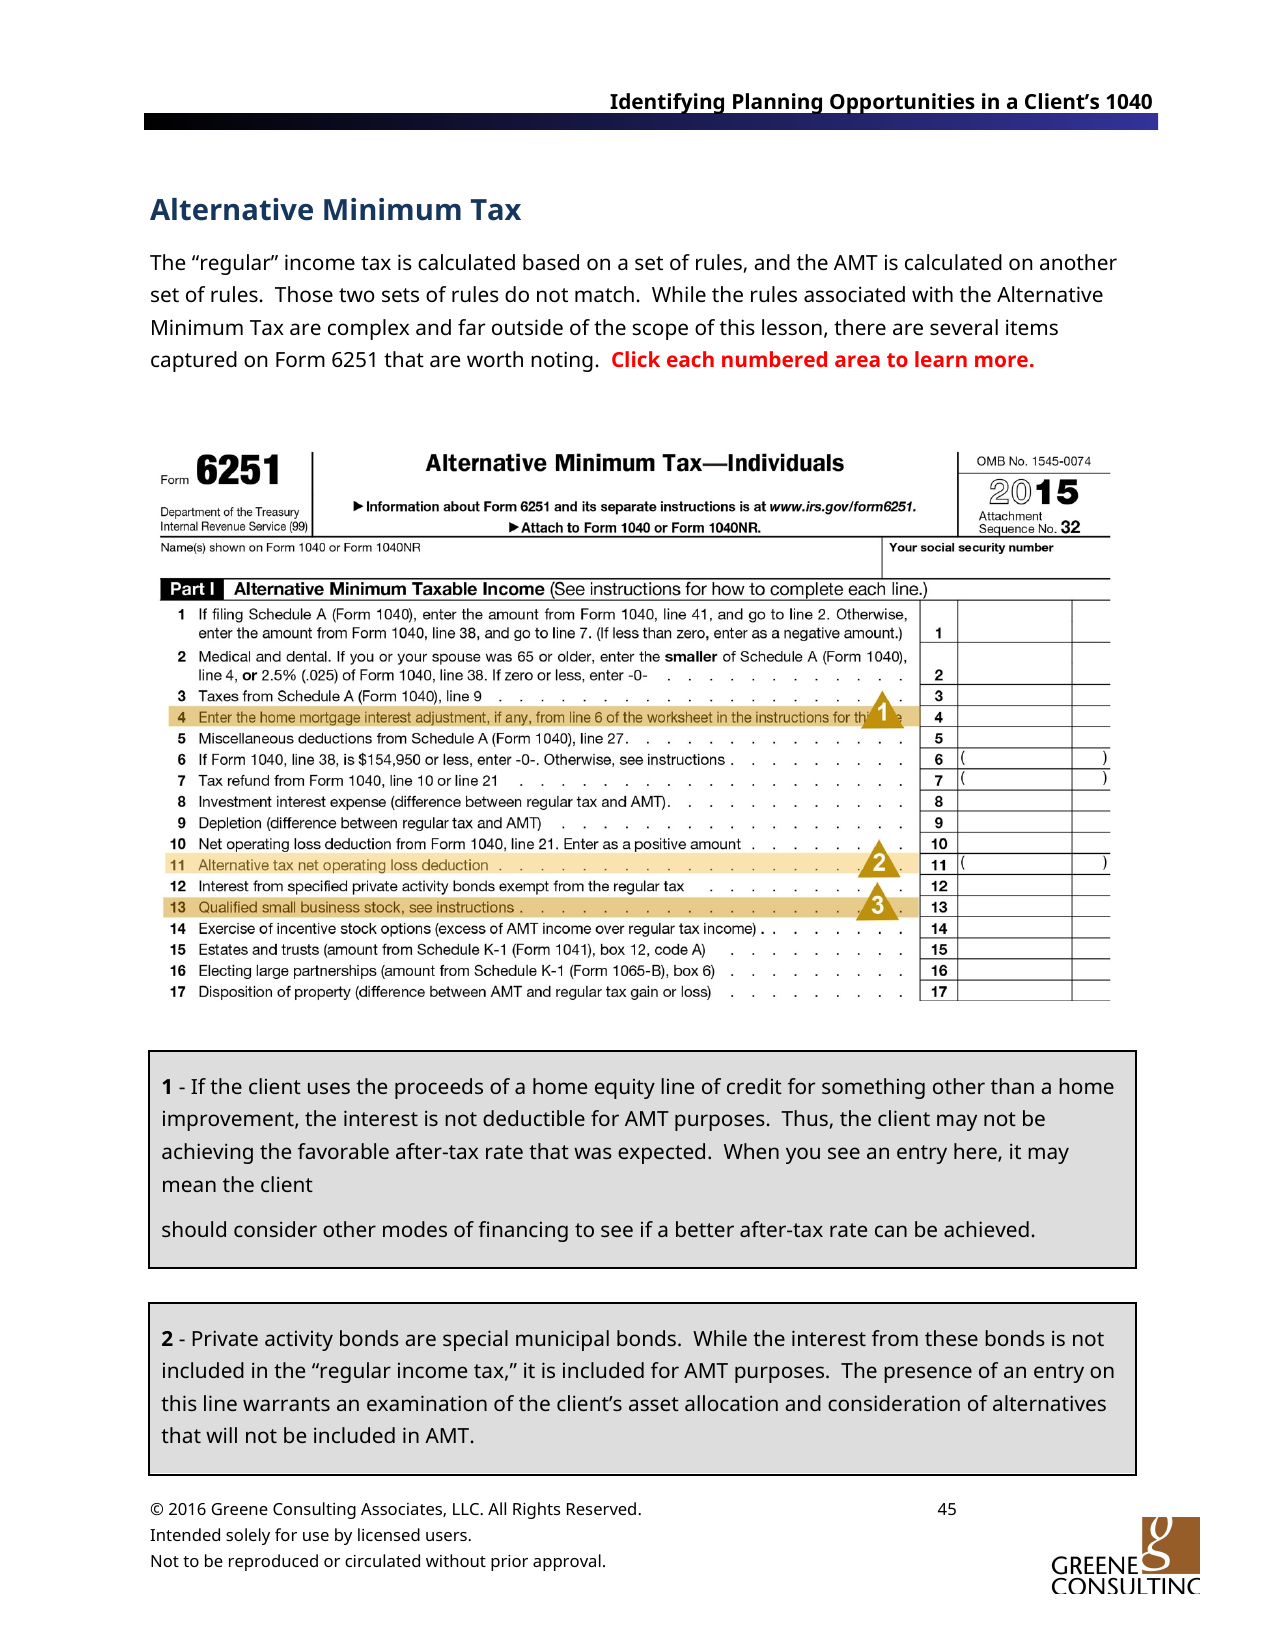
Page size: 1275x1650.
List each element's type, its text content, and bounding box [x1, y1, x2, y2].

table_header 1 - If the client uses the proceeds of a home equity line of credit for something other than a home improvement, the interest is not deductible for AMT purposes. Thus, the client may not be achieving the favorable after-tax rate that was expected. When you see an entry here, it may mean the client should consider other modes of financing to see if a better after-tax rate can be achieved. [150, 1052, 1135, 1267]
text The “regular” income tax is calculated based on a set of rules, and the AMT is calculated on another set of rules. Those two sets of rules do not match. While the rules associated with the Alternative Minimum Tax are complex and far outside of the scope of this lesson, there are several items captured on Form 6251 that are worth noting. Click each numbered area to learn more. [150, 248, 1125, 374]
table_header 2 - Private activity bonds are special municipal bonds. While the interest from these bonds is not included in the “regular income tax,” it is included for AMT purposes. The presence of an entry on this line warrants an examination of the client’s asset allocation and consideration of alternatives that will not be included in AMT. [150, 1304, 1135, 1473]
picture [1050, 1517, 1200, 1593]
subtitle Alternative Minimum Tax [150, 189, 1125, 229]
picture [150, 435, 1125, 1001]
